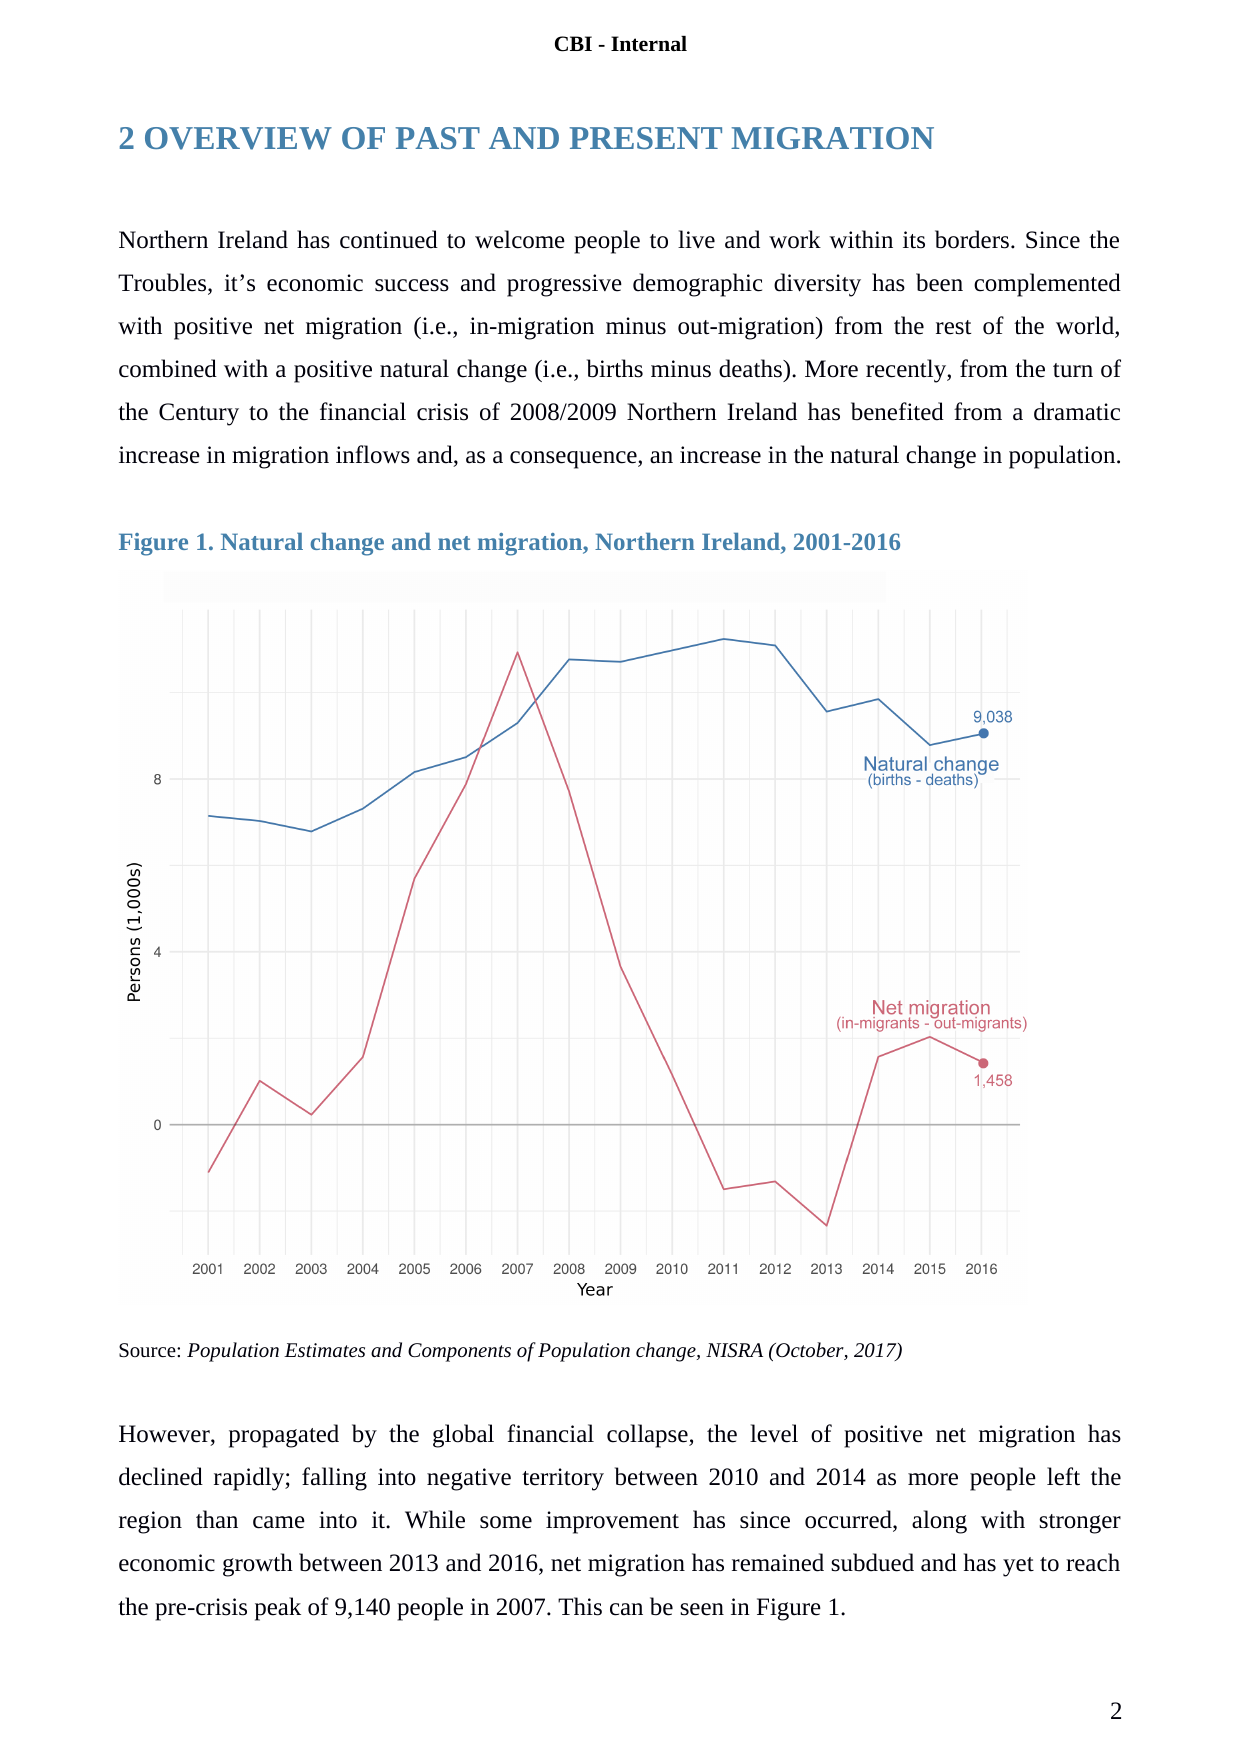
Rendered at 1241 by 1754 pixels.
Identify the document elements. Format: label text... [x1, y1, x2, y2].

table_header Figure 1. Natural change and net migration, Northern Ireland, 2001-2016 [106, 527, 1132, 570]
list 2 OVERVIEW OF PAST AND PRESENT MIGRATION [118, 118, 1122, 156]
table_cell Source: Population Estimates and Components of Population change, NISRA (October, 2017) [106, 1338, 1132, 1376]
table_cell [106, 570, 1132, 1338]
text Northern Ireland has continued to welcome people to live and work within its borders. Since the Troubles, it’s economic success and progressive demographic diversity has been complemented with positive net migration (i.e., in-migration minus out-migration) from the rest of the world, combined with a positive natural change (i.e., births minus deaths). More recently, from the turn of the Century to the financial crisis of 2008/2009 Northern Ireland has benefited from a dramatic increase in migration inflows and, as a consequence, an increase in the natural change in population. [118, 225, 1122, 469]
text However, propagated by the global financial collapse, the level of positive net migration has declined rapidly; falling into negative territory between 2010 and 2014 as more people left the region than came into it. While some improvement has since occurred, along with stronger economic growth between 2013 and 2016, net migration has remained subdued and has yet to reach the pre-crisis peak of 9,140 people in 2007. This can be seen in Figure 1. [118, 1419, 1122, 1620]
picture [118, 570, 1029, 1305]
